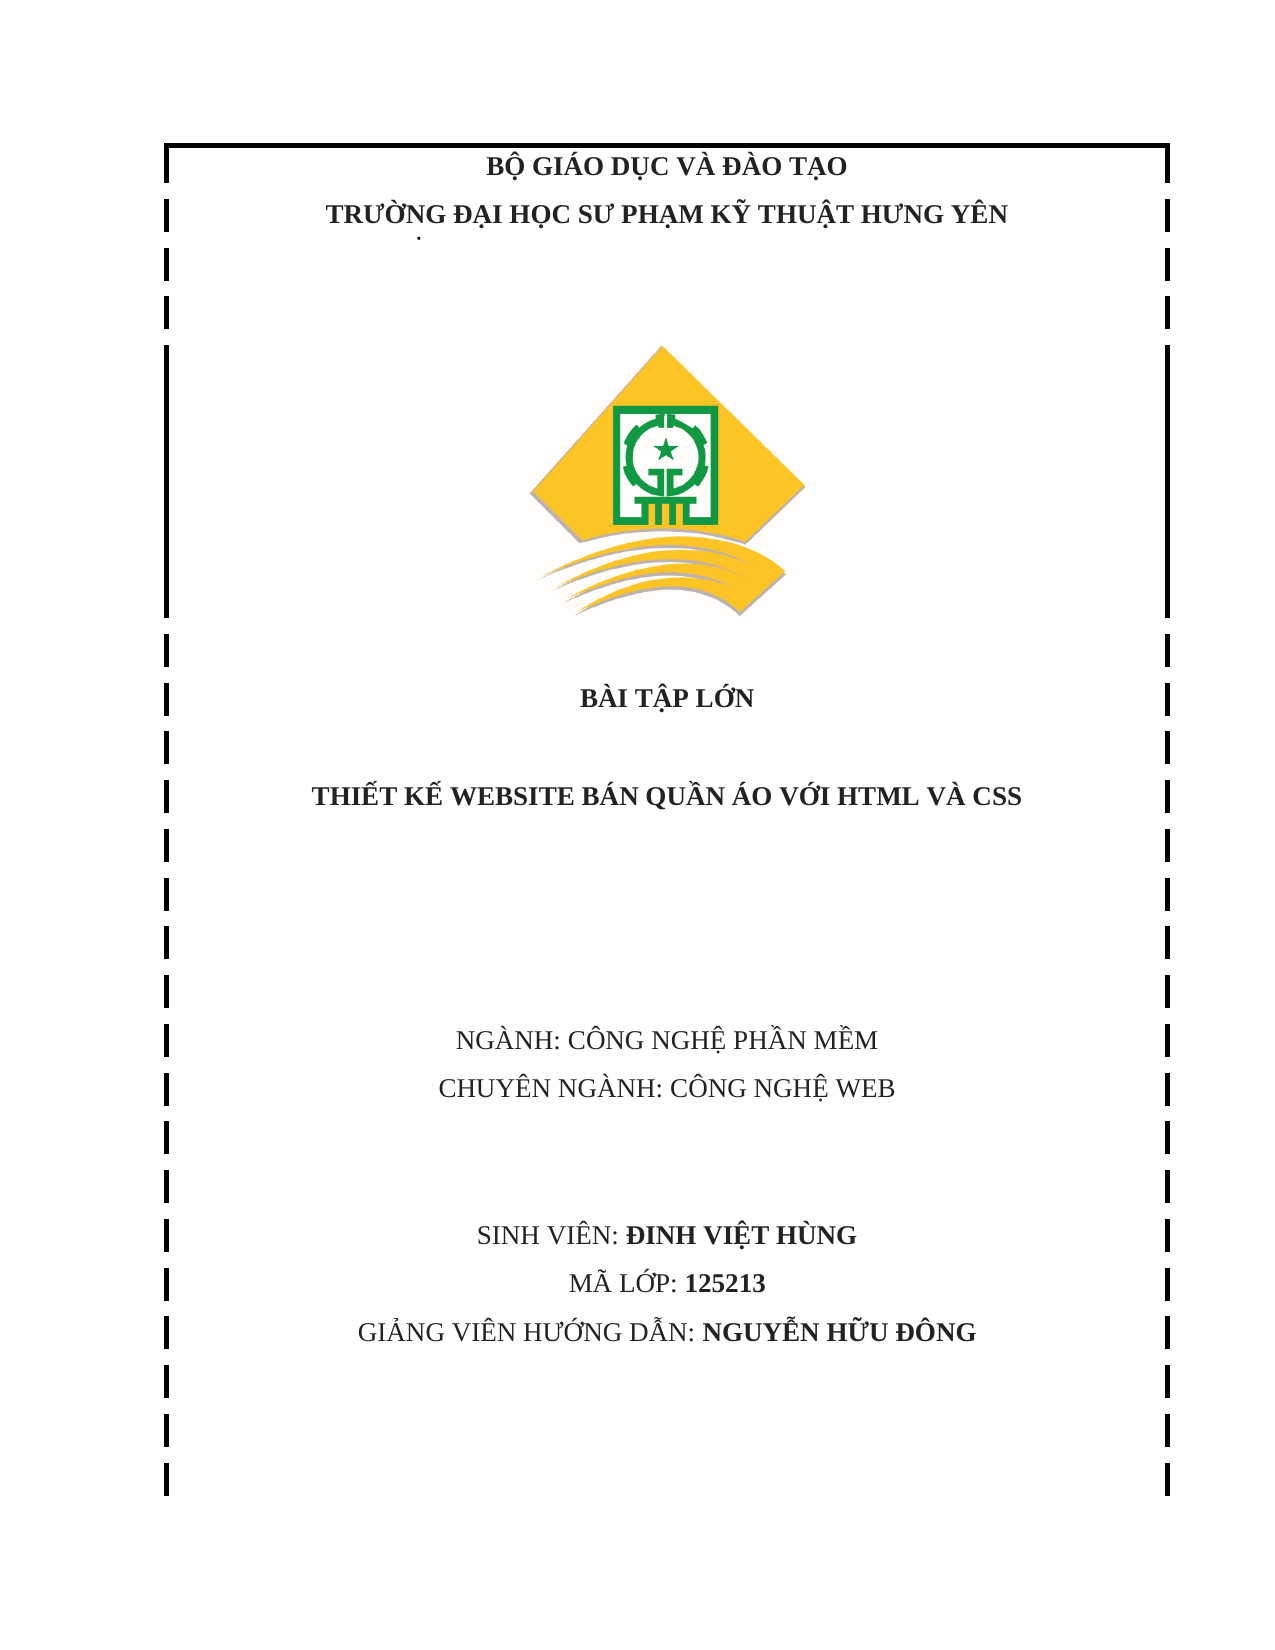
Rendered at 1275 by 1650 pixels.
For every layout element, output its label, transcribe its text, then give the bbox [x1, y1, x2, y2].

text NGÀNH: CÔNG NGHỆ PHẦN MỀM [169, 1024, 1165, 1057]
text GIẢNG VIÊN HƯỚNG DẪN: NGUYỄN HỮU ĐÔNG [169, 1316, 1165, 1349]
text BÀI TẬP LỚN [169, 683, 1165, 716]
text CHUYÊN NGÀNH: CÔNG NGHỆ WEB [169, 1073, 1165, 1106]
picture [528, 345, 806, 617]
text TRƯỜNG ĐẠI HỌC SƯ PHẠM KỸ THUẬT HƯNG YÊN [169, 199, 1165, 232]
text MÃ LỚP: 125213 [169, 1268, 1165, 1301]
text BỘ GIÁO DỤC VÀ ĐÀO TẠO [169, 148, 1165, 183]
text SINH VIÊN: ĐINH VIỆT HÙNG [169, 1219, 1165, 1252]
text THIẾT KẾ WEBSITE BÁN QUẦN ÁO VỚI HTML VÀ CSS [169, 780, 1165, 813]
